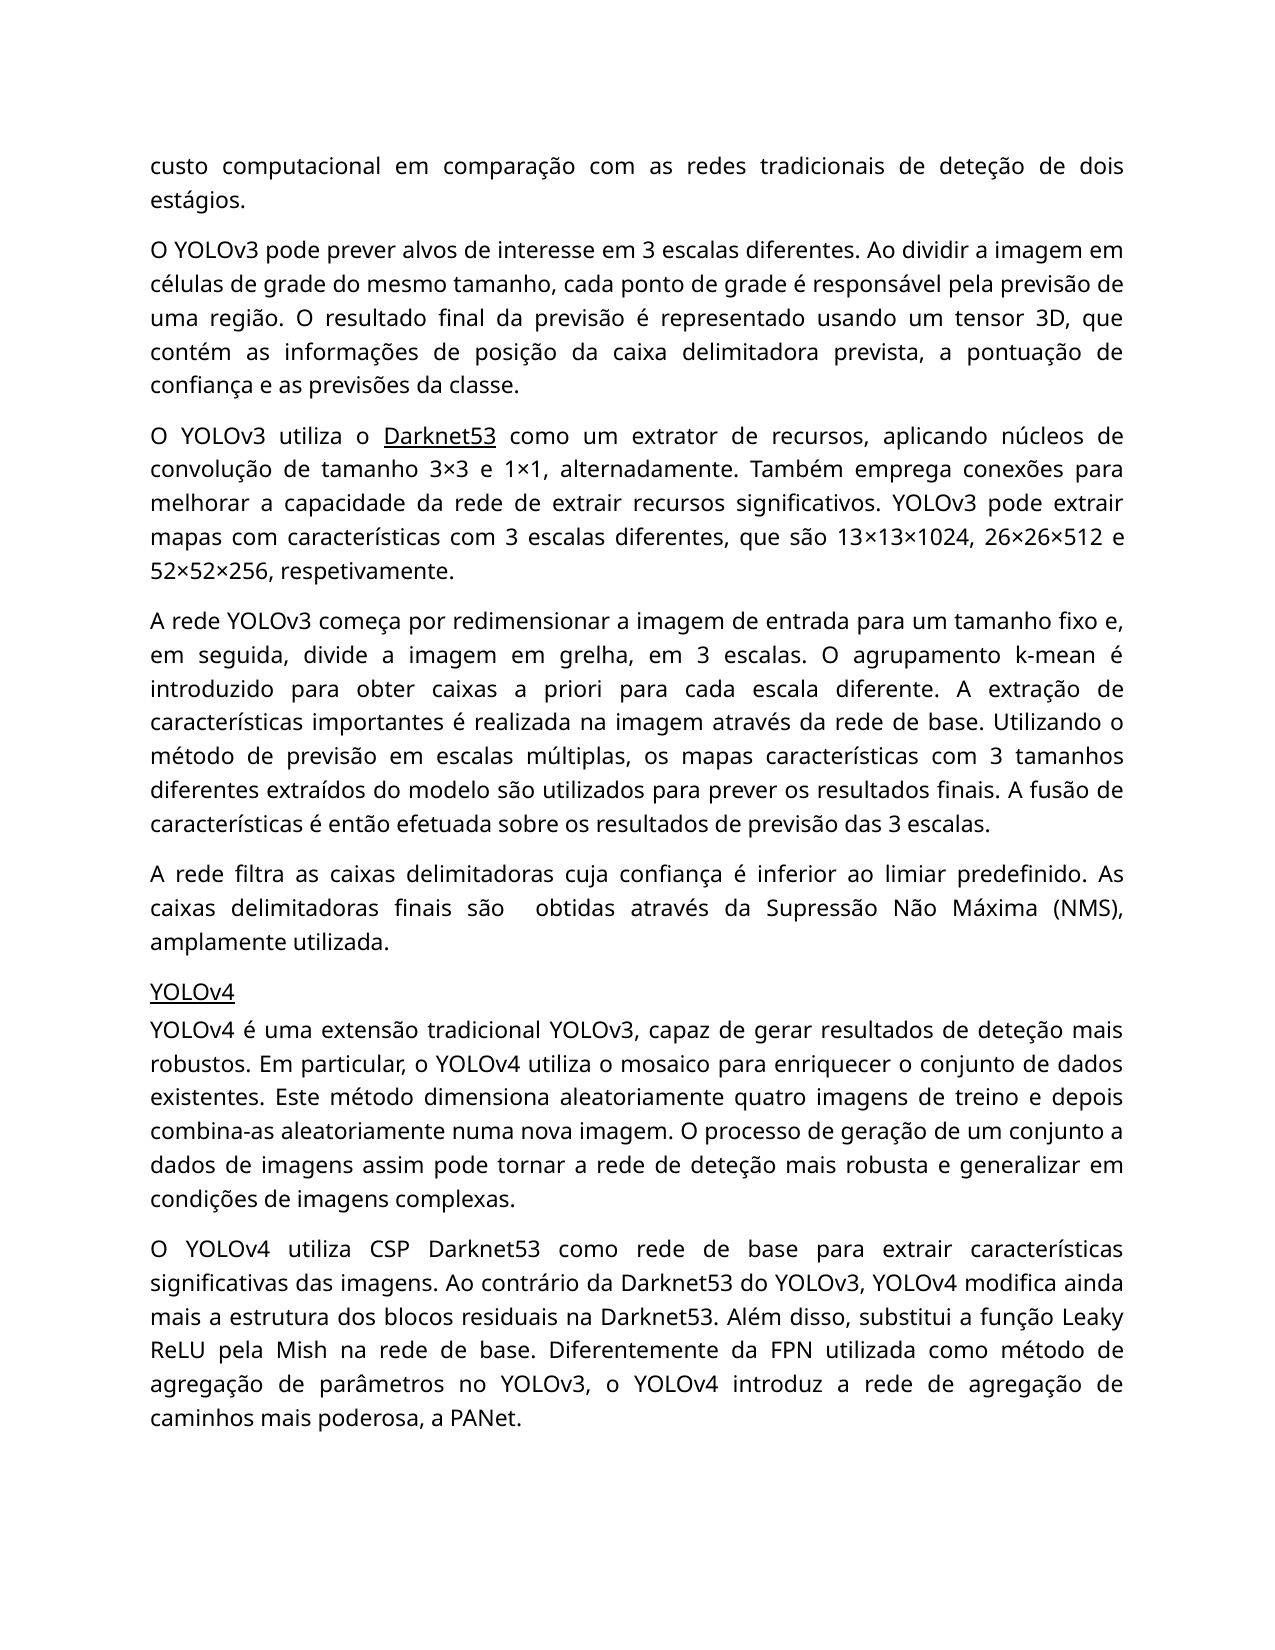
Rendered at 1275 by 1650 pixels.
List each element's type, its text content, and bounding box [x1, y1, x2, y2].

text O YOLOv4 utiliza CSP Darknet53 como rede de base para extrair características significativas das imagens. Ao contrário da Darknet53 do YOLOv3, YOLOv4 modifica ainda mais a estrutura dos blocos residuais na Darknet53. Além disso, substitui a função Leaky ReLU pela Mish na rede de base. Diferentemente da FPN utilizada como método de agregação de parâmetros no YOLOv3, o YOLOv4 introduz a rede de agregação de caminhos mais poderosa, a PANet. [150, 1233, 1125, 1433]
text O YOLOv3 pode prever alvos de interesse em 3 escalas diferentes. Ao dividir a imagem em células de grade do mesmo tamanho, cada ponto de grade é responsável pela previsão de uma região. O resultado final da previsão é representado usando um tensor 3D, que contém as informações de posição da caixa delimitadora prevista, a pontuação de confiança e as previsões da classe. [150, 234, 1125, 400]
text O YOLOv3 utiliza o Darknet53 como um extrator de recursos, aplicando núcleos de convolução de tamanho 3×3 e 1×1, alternadamente. Também emprega conexões para melhorar a capacidade da rede de extrair recursos significativos. YOLOv3 pode extrair mapas com características com 3 escalas diferentes, que são 13×13×1024, 26×26×512 e 52×52×256, respetivamente. [150, 419, 1125, 586]
text YOLOv4 é uma extensão tradicional YOLOv3, capaz de gerar resultados de deteção mais robustos. Em particular, o YOLOv4 utiliza o mosaico para enriquecer o conjunto de dados existentes. Este método dimensiona aleatoriamente quatro imagens de treino e depois combina-as aleatoriamente numa nova imagem. O processo de geração de um conjunto a dados de imagens assim pode tornar a rede de deteção mais robusta e generalizar em condições de imagens complexas. [150, 1014, 1125, 1214]
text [150, 150, 1125, 215]
text A rede YOLOv3 começa por redimensionar a imagem de entrada para um tamanho fixo e, em seguida, divide a imagem em grelha, em 3 escalas. O agrupamento k-mean é introduzido para obter caixas a priori para cada escala diferente. A extração de características importantes é realizada na imagem através da rede de base. Utilizando o método de previsão em escalas múltiplas, os mapas características com 3 tamanhos diferentes extraídos do modelo são utilizados para prever os resultados finais. A fusão de características é então efetuada sobre os resultados de previsão das 3 escalas. [150, 605, 1125, 839]
subtitle YOLOv4 [150, 976, 1125, 1007]
text A rede filtra as caixas delimitadoras cuja confiança é inferior ao limiar predefinido. As caixas delimitadoras finais são obtidas através da Supressão Não Máxima (NMS), amplamente utilizada. [150, 858, 1125, 957]
